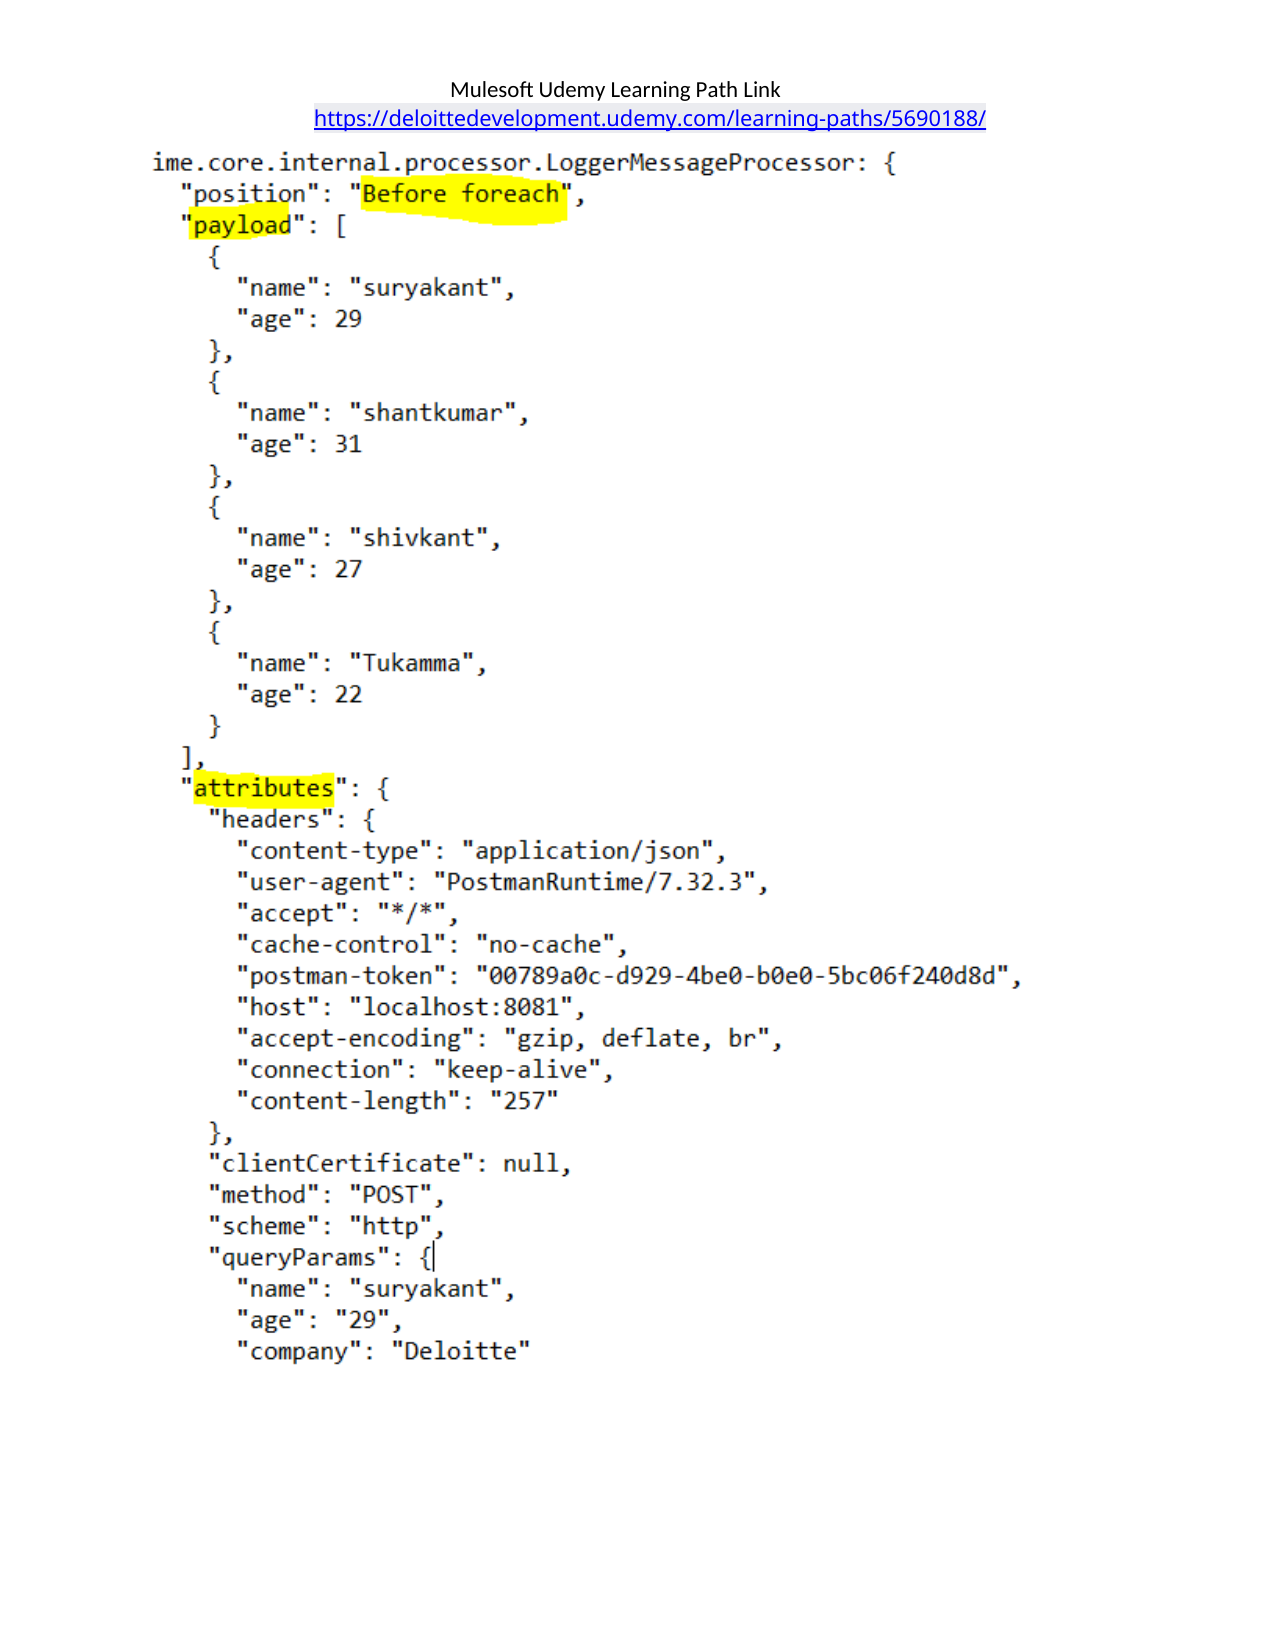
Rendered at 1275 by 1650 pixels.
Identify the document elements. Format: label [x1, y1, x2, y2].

picture [150, 150, 1043, 1369]
